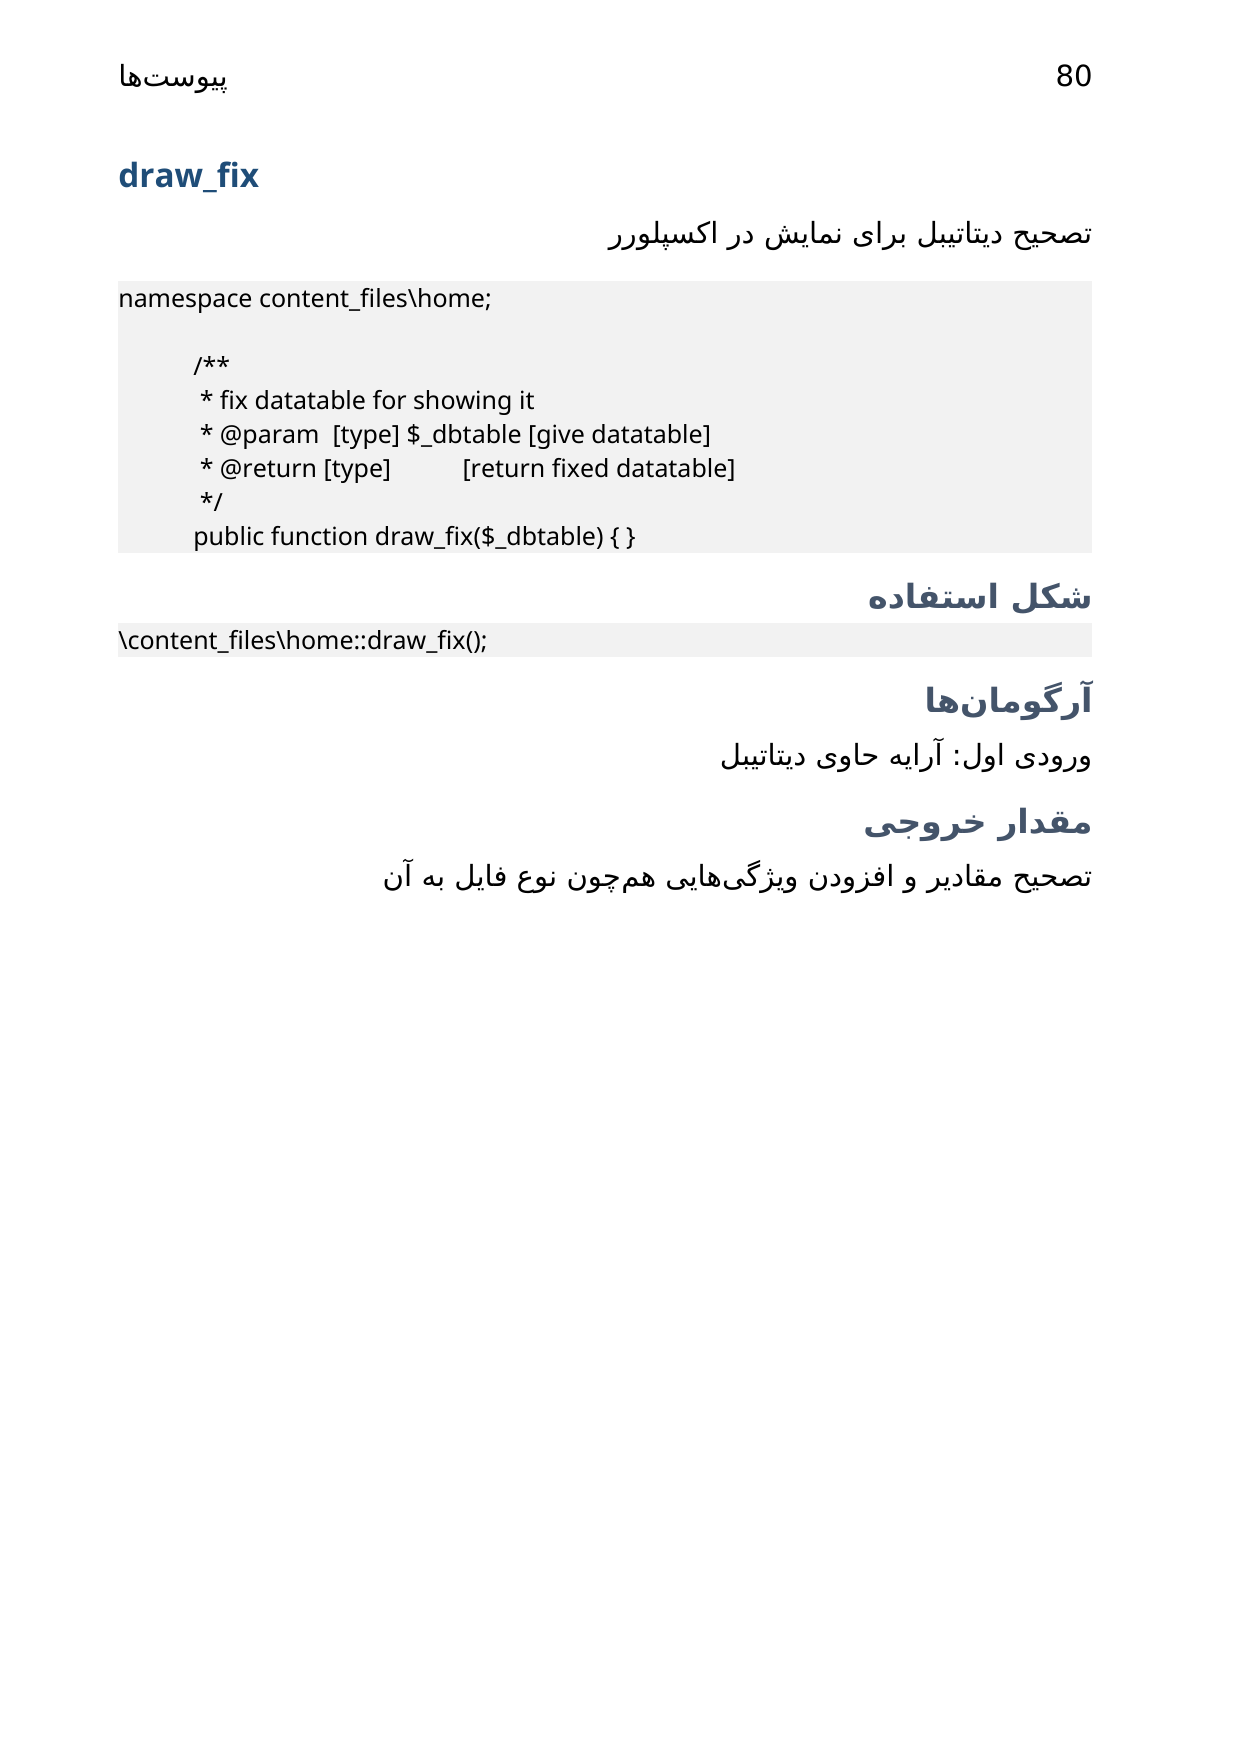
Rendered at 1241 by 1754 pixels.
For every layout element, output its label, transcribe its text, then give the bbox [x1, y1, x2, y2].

text public function draw_fix($_dbtable) { } [118, 519, 1092, 553]
text \content_files\home::draw_fix(); [118, 623, 1092, 657]
text تصحیح دیتاتیبل برای نمایش در اکسپلورر [118, 217, 1092, 251]
text * @param [type] $_dbtable [give datatable] [118, 417, 1092, 451]
text * @return [type] [return fixed datatable] [118, 451, 1092, 485]
subtitle مقدار خروجی [118, 803, 1092, 842]
text /** [118, 349, 1092, 383]
subtitle draw_fix [118, 152, 1092, 197]
subtitle آرگومان‌ها [118, 682, 1092, 721]
text namespace content_files\home; [118, 281, 1092, 314]
text */ [118, 485, 1092, 519]
text * fix datatable for showing it [118, 383, 1092, 417]
text تصحیح مقادیر و افزودن ویژگی‌هایی هم‌چون نوع فایل به آن [118, 860, 1092, 894]
subtitle شکل استفاده [118, 578, 1092, 617]
text ورودی اول: آرایه حاوی دیتاتیبل [118, 739, 1092, 773]
